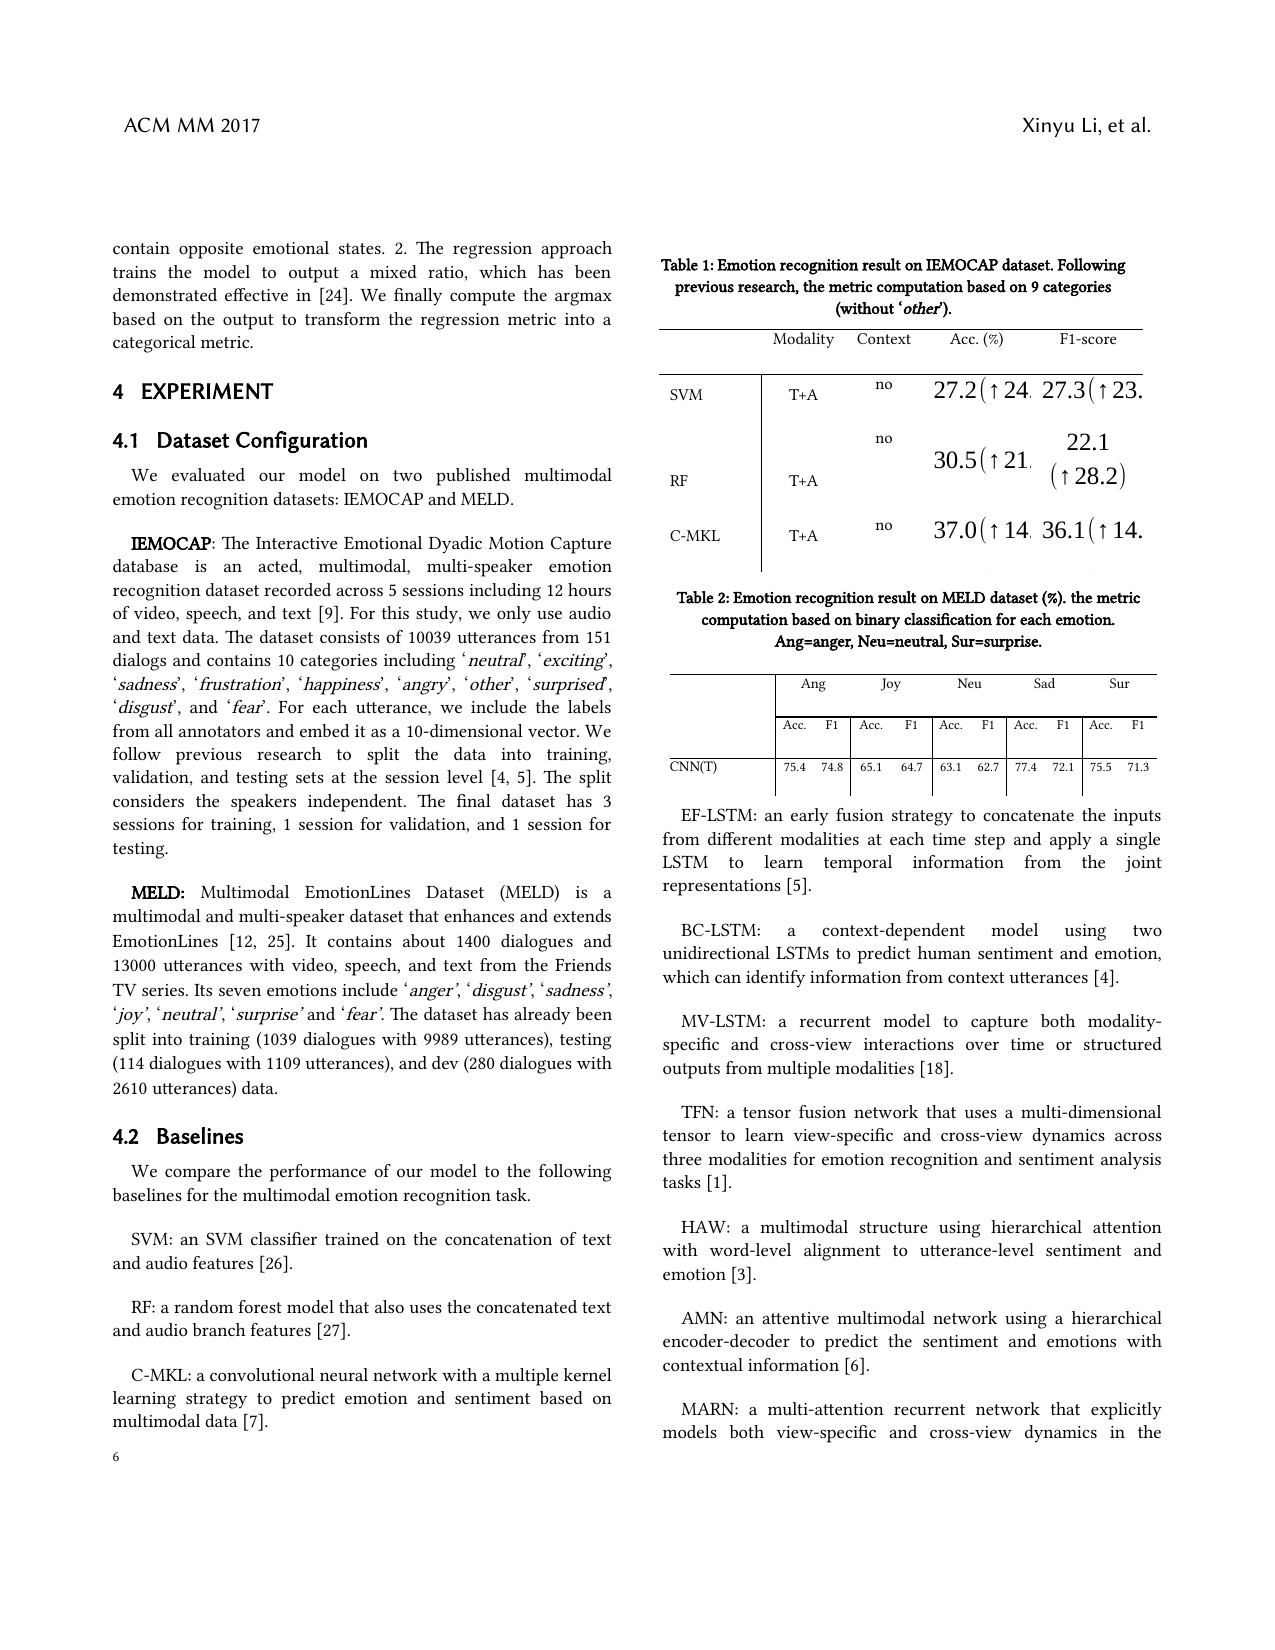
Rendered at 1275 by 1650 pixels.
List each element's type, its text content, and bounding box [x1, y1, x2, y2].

text We compare the performance of our model to the following baselines for the multimodal emotion recognition task. [112, 1161, 612, 1206]
text MV-LSTM: a recurrent model to capture both modality-specific and cross-view interactions over time or structured outputs from multiple modalities [18]. [662, 1011, 1162, 1079]
text 4 EXPERIMENT [112, 378, 612, 404]
text AMN: an attentive multimodal network using a hierarchical encoder-decoder to predict the sentiment and emotions with contextual information [6]. [662, 1307, 1162, 1376]
text HAW: a multimodal structure using hierarchical attention with word-level alignment to utterance-level sentiment and emotion [3]. [662, 1216, 1162, 1284]
text SVM: an SVM classifier trained on the concatenation of text and audio features [26]. [112, 1229, 612, 1274]
text RF: a random forest model that also uses the concatenated text and audio branch features [27]. [112, 1297, 612, 1341]
text EF-LSTM: an early fusion strategy to concatenate the inputs from different modalities at each time step and apply a single LSTM to learn temporal information from the joint representations [5]. [662, 797, 1162, 896]
text MELD: Multimodal EmotionLines Dataset (MELD) is a multimodal and multi-speaker dataset that enhances and extends EmotionLines [12, 25]. It contains about 1400 dialogues and 13000 utterances with video, speech, and text from the Friends TV series. Its seven emotions include ‘anger’, ‘disgust’, ‘sadness’, ‘joy’, ‘neutral’, ‘surprise’ and ‘fear’. The dataset has already been split into training (1039 dialogues with 9989 utterances), testing (114 dialogues with 1109 utterances), and dev (280 dialogues with 2610 utterances) data. [112, 882, 612, 1099]
text 4.2 Baselines [112, 1123, 612, 1149]
text 4.1 Dataset Configuration [112, 427, 612, 453]
text We evaluated our model on two published multimodal emotion recognition datasets: IEMOCAP and MELD. [112, 465, 612, 510]
text IEMOCAP: The Interactive Emotional Dyadic Motion Capture database is an acted, multimodal, multi-speaker emotion recognition dataset recorded across 5 sessions including 12 hours of video, speech, and text [9]. For this study, we only use audio and text data. The dataset consists of 10039 utterances from 151 dialogs and contains 10 categories including ‘neutral’, ‘exciting’, ‘sadness’, ‘frustration’, ‘happiness’, ‘angry’, ‘other’, ‘surprised’, ‘disgust’, and ‘fear’. For each utterance, we include the labels from all annotators and embed it as a 10-dimensional vector. We follow previous research to split the data into training, validation, and testing sets at the session level [4, 5]. The split considers the speakers independent. The final dataset has 3 sessions for training, 1 session for validation, and 1 session for testing. [112, 533, 612, 859]
text C-MKL: a convolutional neural network with a multiple kernel learning strategy to predict emotion and sentiment based on multimodal data [7]. [112, 1364, 612, 1432]
text BC-LSTM: a context-dependent model using two unidirectional LSTMs to predict human sentiment and emotion, which can identify information from context utterances [4]. [662, 919, 1162, 988]
text TFN: a tensor fusion network that uses a multi-dimensional tensor to learn view-specific and cross-view dynamics across three modalities for emotion recognition and sentiment analysis tasks [1]. [662, 1102, 1162, 1193]
text EF-LSTM: an early fusion strategy to concatenate the inputs from different modalities at each time step and apply a single LSTM to learn temporal information from the joint representations [5]. [662, 238, 1162, 572]
